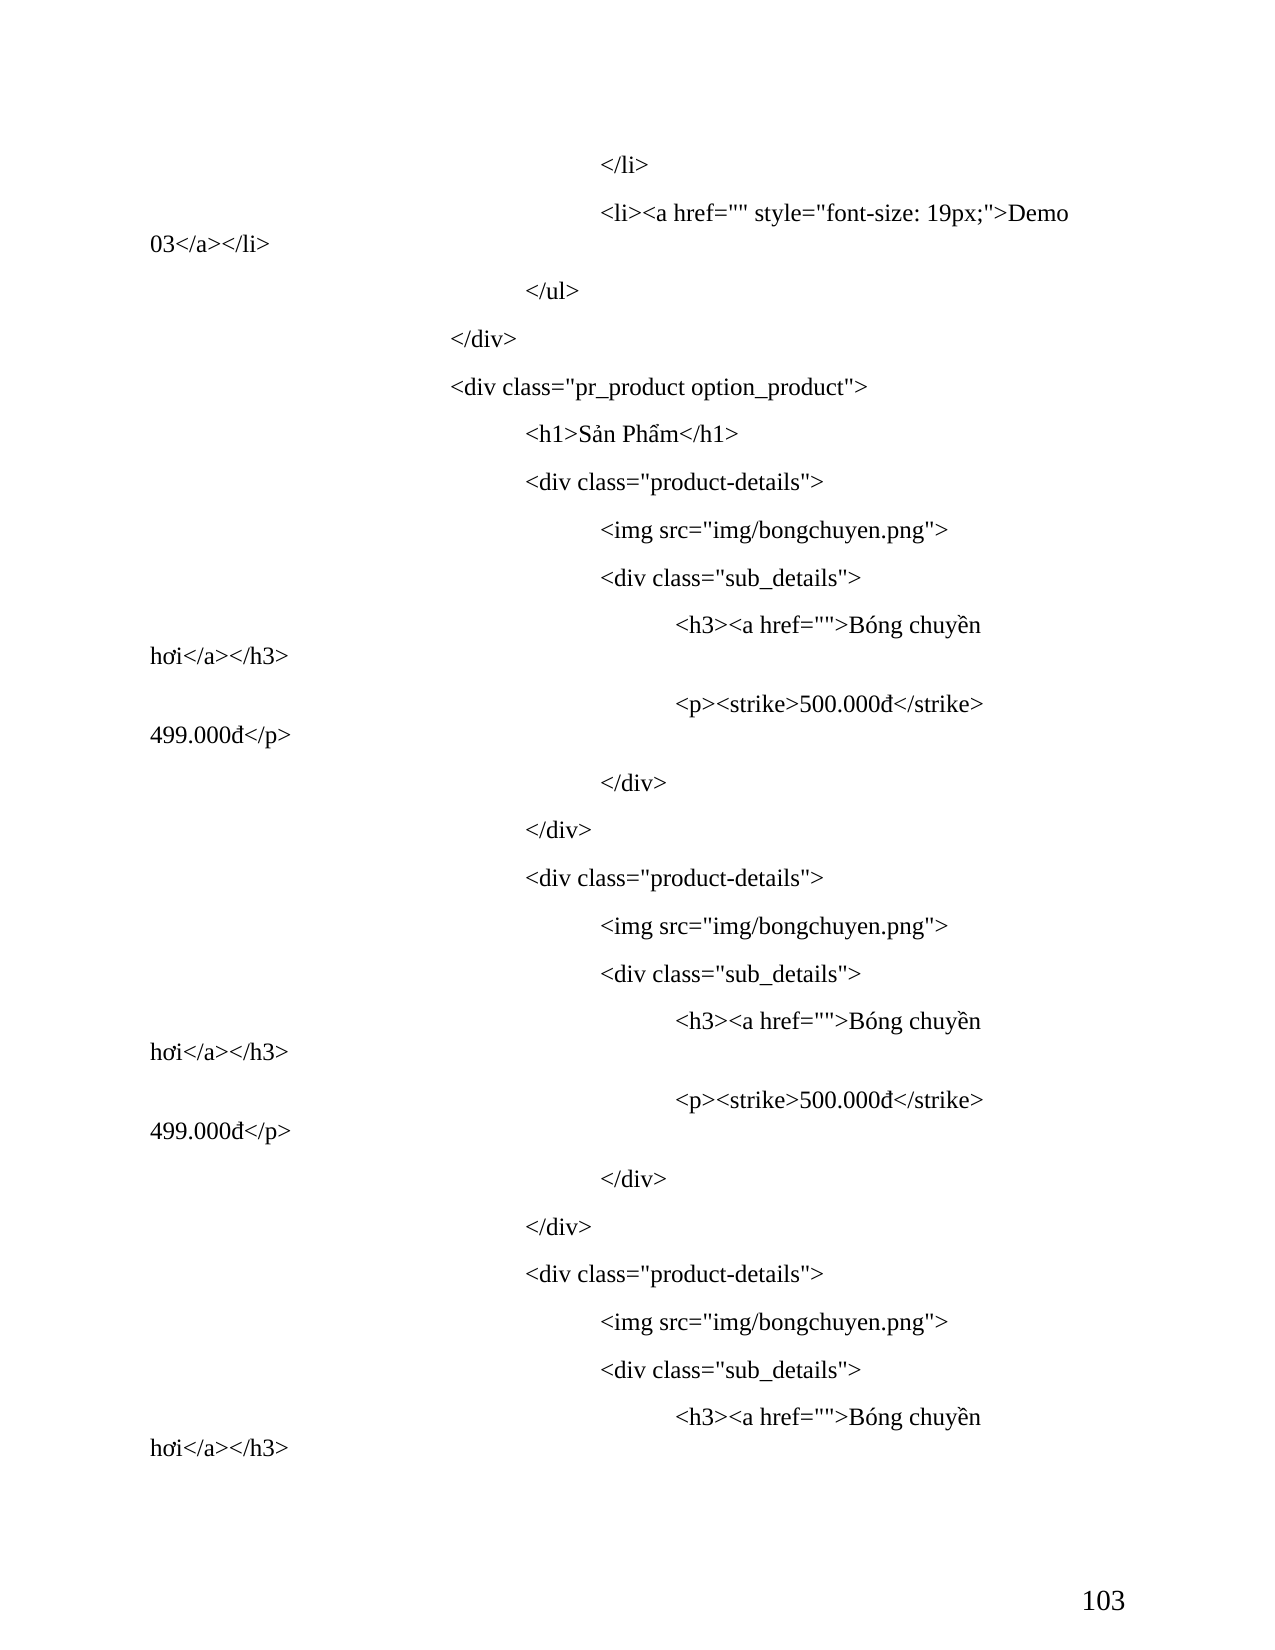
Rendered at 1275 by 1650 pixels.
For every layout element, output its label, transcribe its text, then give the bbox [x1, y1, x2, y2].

text <div class="product-details"> [150, 467, 1125, 496]
text <img src="img/bongchuyen.png"> [150, 1307, 1125, 1336]
text <div class="sub_details"> [150, 563, 1125, 591]
text <p><strike>500.000đ</strike> 499.000đ</p> [150, 689, 1125, 749]
text <div class="pr_product option_product"> [150, 372, 1125, 401]
text <div class="sub_details"> [150, 959, 1125, 987]
text <img src="img/bongchuyen.png"> [150, 515, 1125, 544]
text </div> [150, 1164, 1125, 1193]
text </li> [150, 150, 1125, 179]
text </div> [150, 324, 1125, 353]
text <div class="sub_details"> [150, 1355, 1125, 1383]
text </div> [150, 816, 1125, 844]
text <h3><a href="">Bóng chuyền hơi</a></h3> [150, 1402, 1125, 1462]
text <h3><a href="">Bóng chuyền hơi</a></h3> [150, 610, 1125, 670]
text <h1>Sản Phẩm</h1> [150, 419, 1125, 448]
text <div class="product-details"> [150, 863, 1125, 892]
text </div> [150, 1212, 1125, 1240]
text <p><strike>500.000đ</strike> 499.000đ</p> [150, 1085, 1125, 1145]
text </div> [150, 768, 1125, 797]
text <div class="product-details"> [150, 1259, 1125, 1288]
text <h3><a href="">Bóng chuyền hơi</a></h3> [150, 1006, 1125, 1066]
text <img src="img/bongchuyen.png"> [150, 911, 1125, 940]
text <li><a href="" style="font-size: 19px;">Demo 03</a></li> [150, 198, 1125, 257]
text </ul> [150, 276, 1125, 305]
